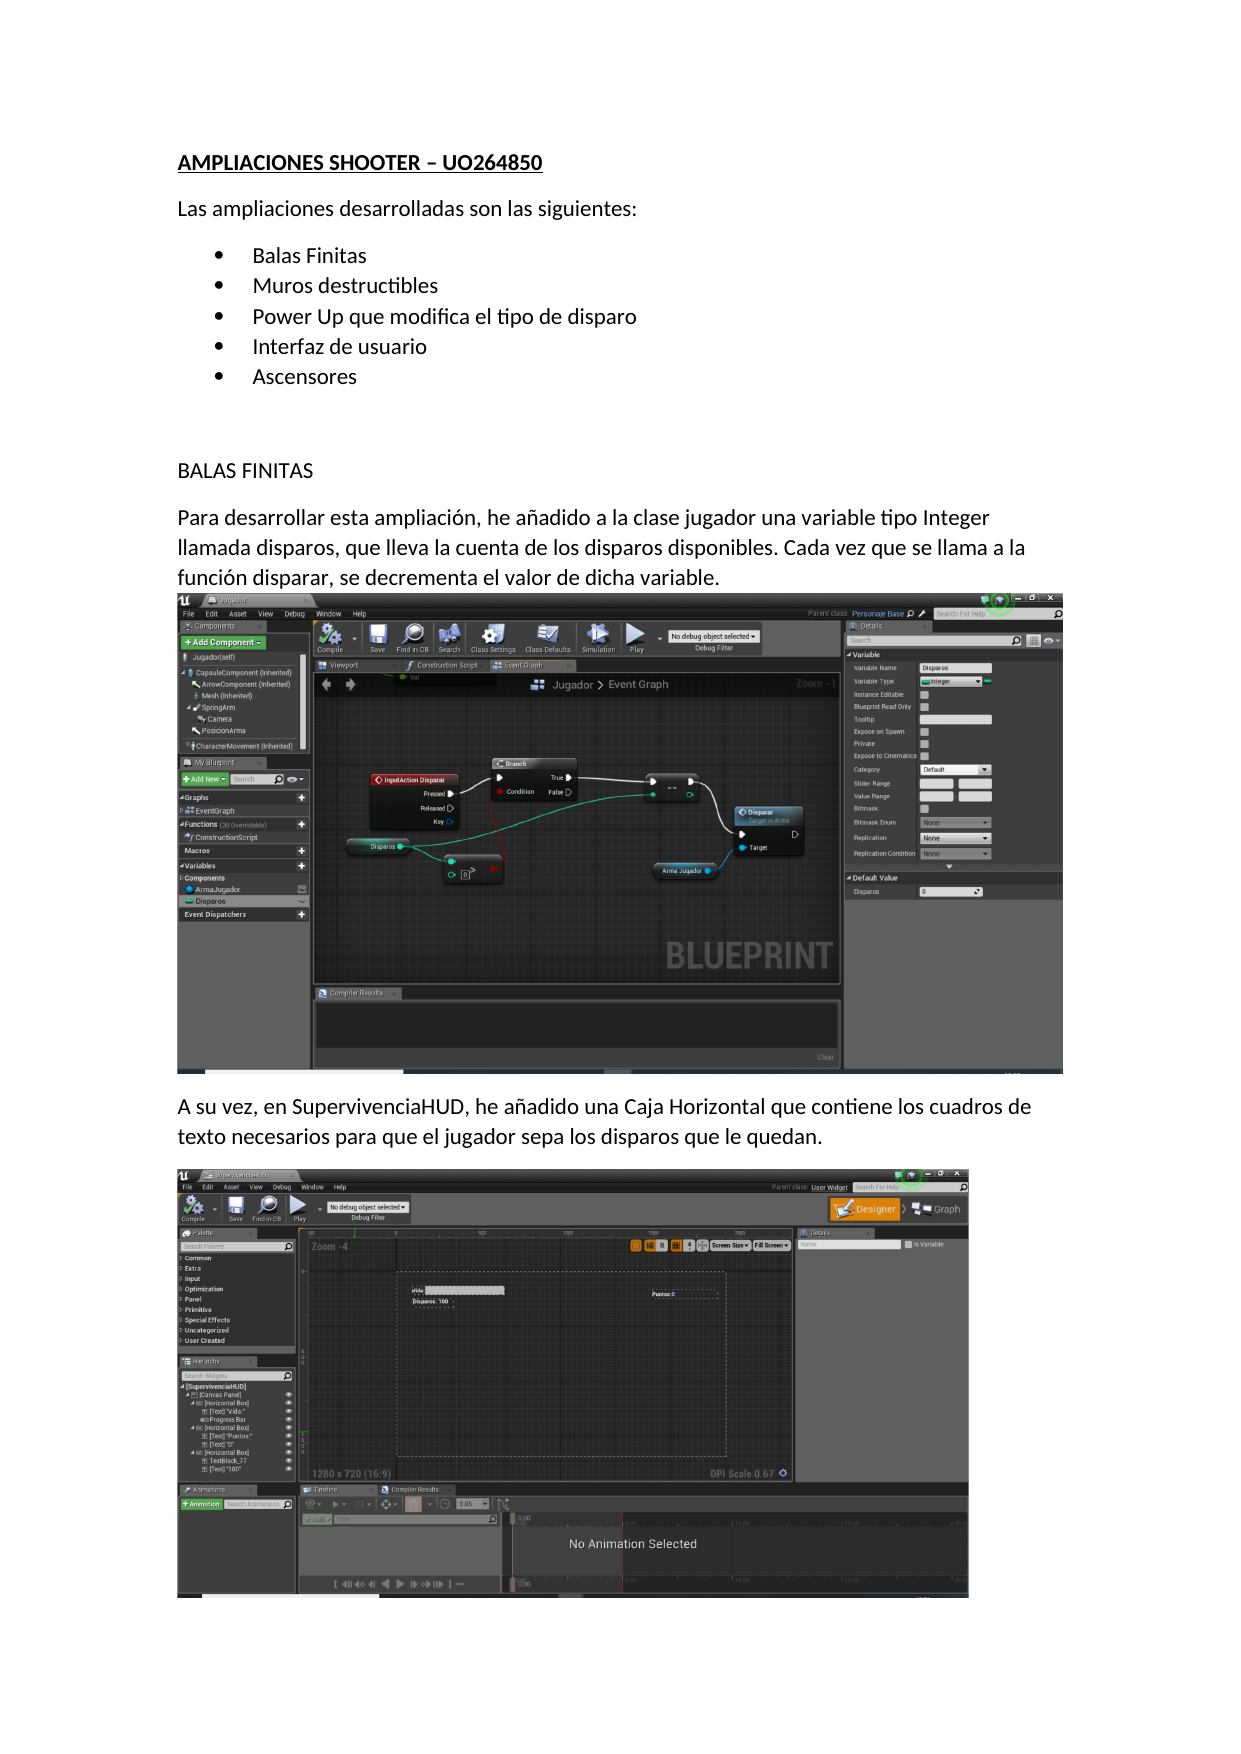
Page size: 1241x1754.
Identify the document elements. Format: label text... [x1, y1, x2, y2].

list Interfaz de usuario [215, 332, 1063, 360]
text Para desarrollar esta ampliación, he añadido a la clase jugador una variable tipo Integer llamada disparos, que lleva la cuenta de los disparos disponibles. Cada vez que se llama a la función disparar, se decrementa el valor de dicha variable. [177, 503, 1063, 593]
picture [177, 593, 1063, 1074]
list Ascensores [215, 362, 1063, 390]
text Las ampliaciones desarrolladas son las siguientes: [177, 194, 1063, 222]
list Power Up que modifica el tipo de disparo [215, 302, 1063, 330]
text BALAS FINITAS [177, 456, 1063, 484]
text A su vez, en SupervivenciaHUD, he añadido una Caja Horizontal que contiene los cuadros de texto necesarios para que el jugador sepa los disparos que le quedan. [177, 1092, 1063, 1150]
list Muros destructibles [215, 272, 1063, 299]
list Balas Finitas [215, 241, 1063, 269]
picture [177, 1169, 969, 1598]
text AMPLIACIONES SHOOTER – UO264850 [177, 148, 1063, 176]
